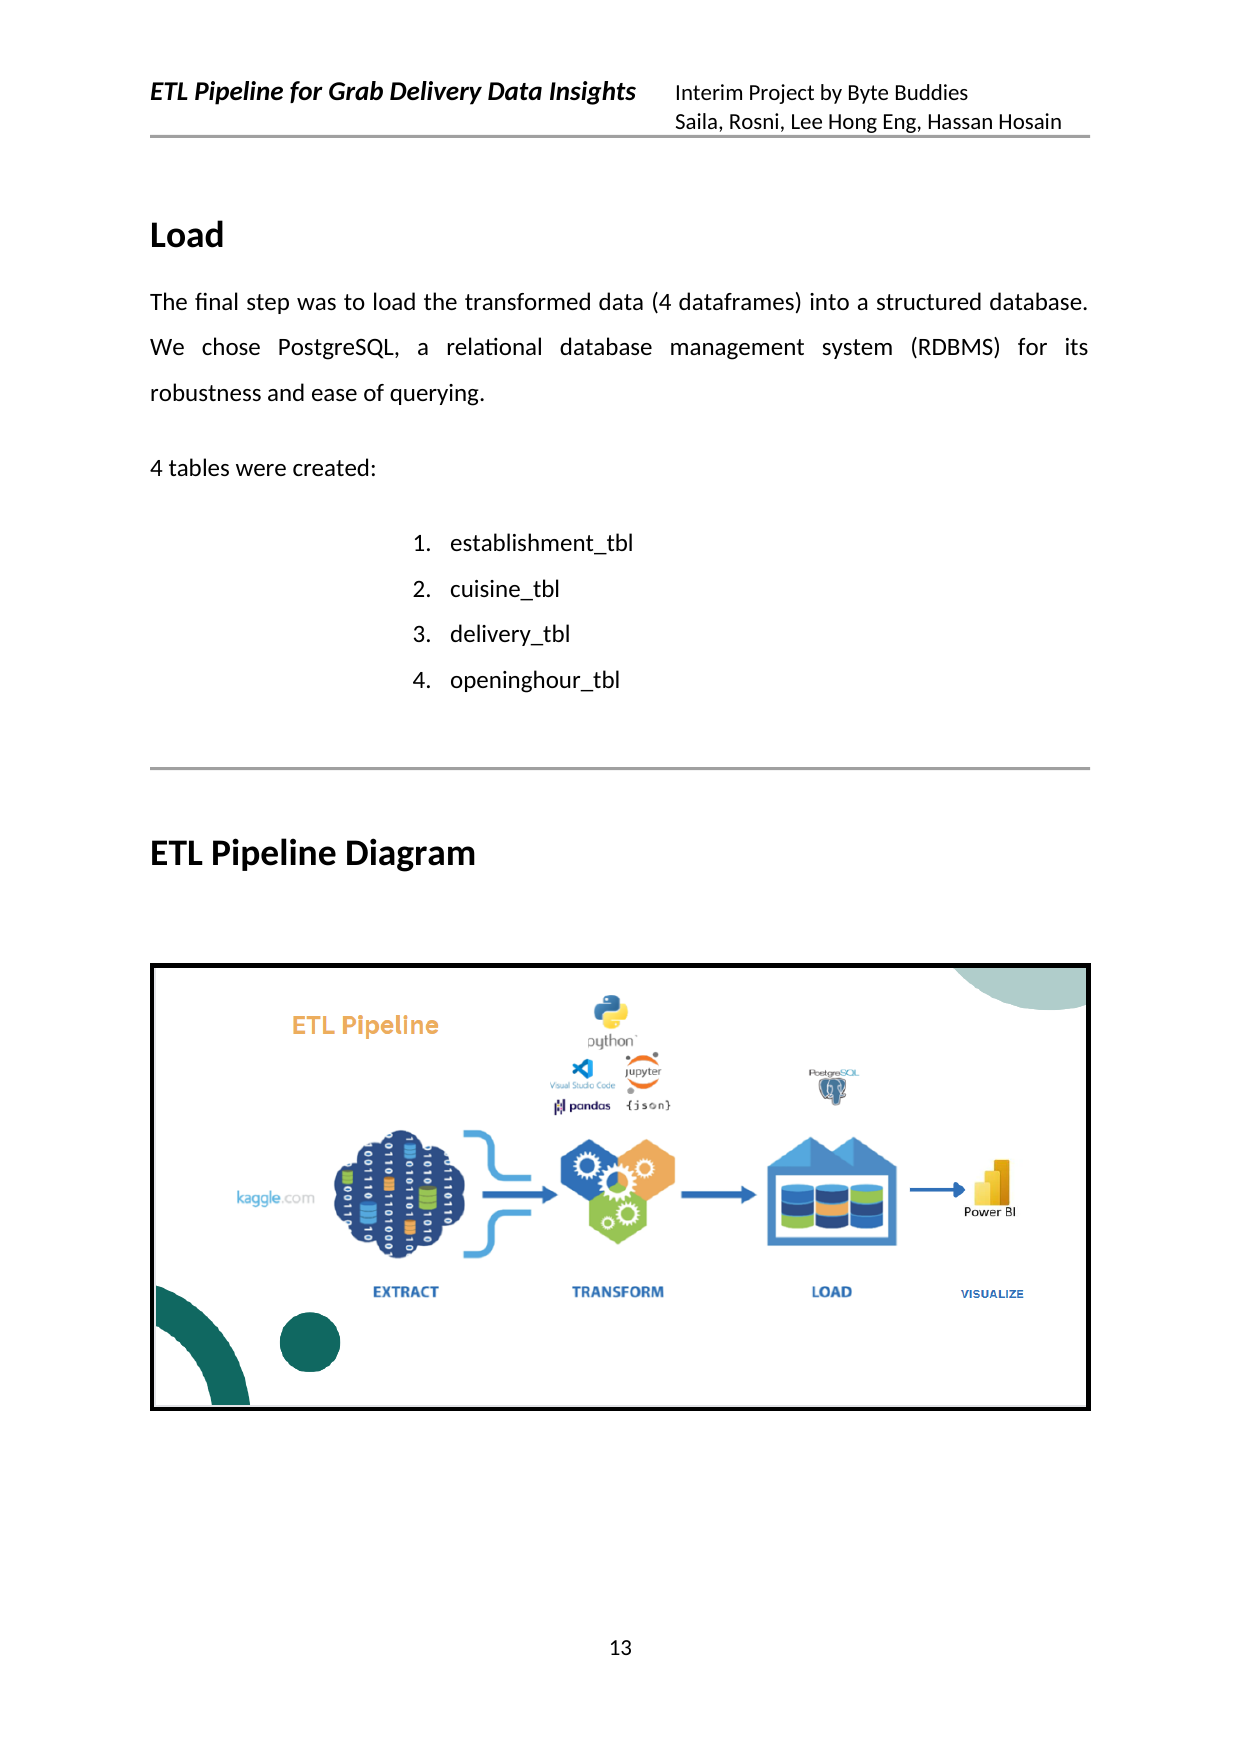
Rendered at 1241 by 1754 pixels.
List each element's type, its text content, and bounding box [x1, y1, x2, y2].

picture [154, 968, 1086, 1407]
list delivery_tbl [412, 618, 1090, 649]
subtitle Load [150, 211, 1090, 257]
text The final step was to load the transformed data (4 dataframes) into a structured database. We chose PostgreSQL, a relational database management system (RDBMS) for its robustness and ease of querying. [150, 286, 1090, 408]
list cuisine_tbl [412, 573, 1090, 603]
text 4 tables were created: [150, 452, 1090, 483]
subtitle ETL Pipeline Diagram [150, 829, 1090, 874]
list openinghour_tbl [412, 664, 1090, 695]
list establishment_tbl [412, 527, 1090, 557]
